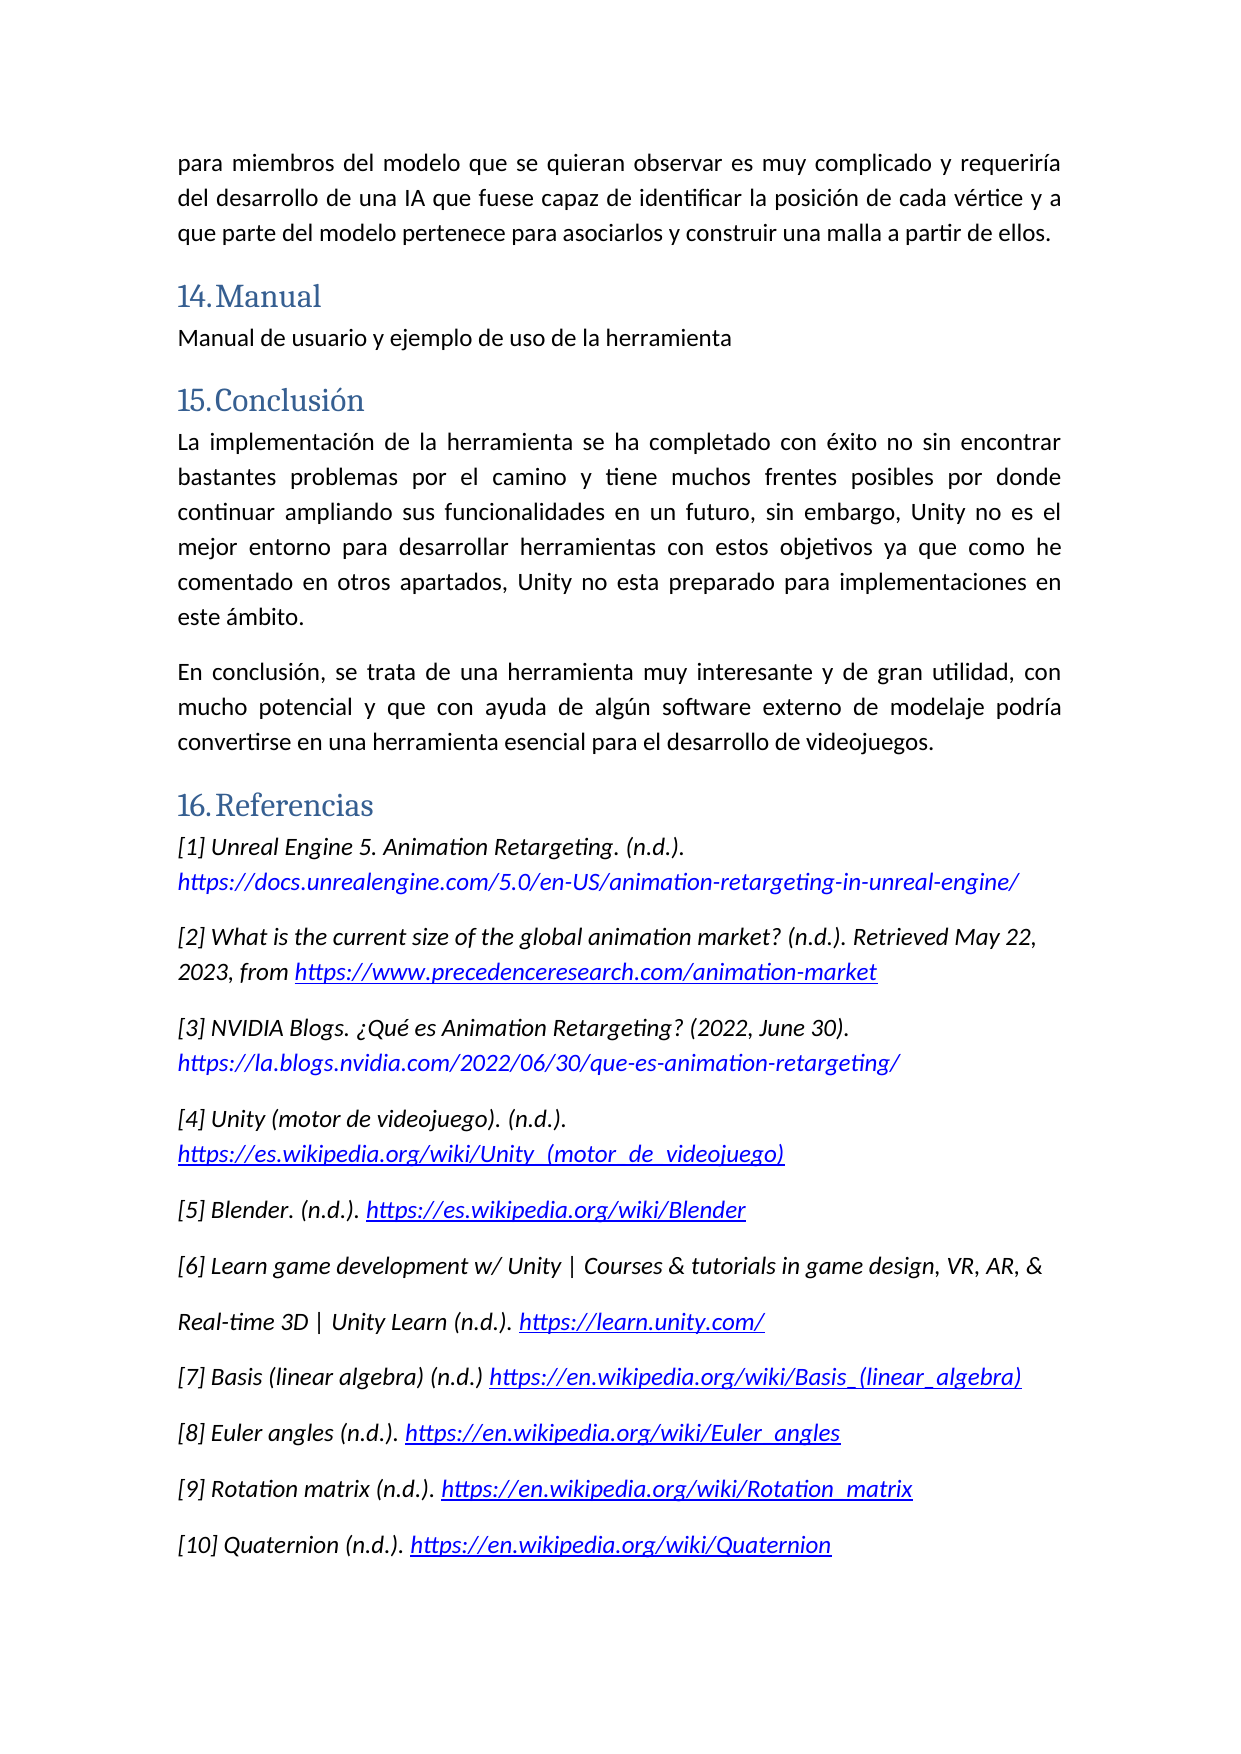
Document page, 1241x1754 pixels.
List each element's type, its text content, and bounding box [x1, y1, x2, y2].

text En conclusión, se trata de una herramienta muy interesante y de gran utilidad, con mucho potencial y que con ayuda de algún software externo de modelaje podría convertirse en una herramienta esencial para el desarrollo de videojuegos. [177, 657, 1063, 757]
subtitle Conclusión [177, 382, 1063, 420]
text [7] Basis (linear algebra) (n.d.) https://en.wikipedia.org/wiki/Basis_(linear_algebra) [177, 1361, 1063, 1392]
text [177, 148, 1063, 248]
text [2] What is the current size of the global animation market? (n.d.). Retrieved May 22, 2023, from https://www.precedenceresearch.com/animation-market [177, 921, 1063, 987]
text Manual de usuario y ejemplo de uso de la herramienta [177, 322, 1063, 352]
text [10] Quaternion (n.d.). https://en.wikipedia.org/wiki/Quaternion [177, 1529, 1063, 1559]
text La implementación de la herramienta se ha completado con éxito no sin encontrar bastantes problemas por el camino y tiene muchos frentes posibles por donde continuar ampliando sus funcionalidades en un futuro, sin embargo, Unity no es el mejor entorno para desarrollar herramientas con estos objetivos ya que como he comentado en otros apartados, Unity no esta preparado para implementaciones en este ámbito. [177, 426, 1063, 631]
text [5] Blender. (n.d.). https://es.wikipedia.org/wiki/Blender [177, 1194, 1063, 1224]
text [9] Rotation matrix (n.d.). https://en.wikipedia.org/wiki/Rotation_matrix [177, 1473, 1063, 1504]
subtitle Manual [177, 278, 1063, 316]
text [4] Unity (motor de videojuego). (n.d.). https://es.wikipedia.org/wiki/Unity_(motor_de_videojuego) [177, 1103, 1063, 1169]
text [1] Unreal Engine 5. Animation Retargeting. (n.d.). https://docs.unrealengine.com/5.0/en-US/animation-retargeting-in-unreal-engine/ [177, 831, 1063, 896]
text [8] Euler angles (n.d.). https://en.wikipedia.org/wiki/Euler_angles [177, 1417, 1063, 1448]
text [6] Learn game development w/ Unity | Courses & tutorials in game design, VR, AR, & [177, 1250, 1063, 1280]
text [3] NVIDIA Blogs. ¿Qué es Animation Retargeting? (2022, June 30). https://la.blogs.nvidia.com/2022/06/30/que-es-animation-retargeting/ [177, 1012, 1063, 1078]
text Real-time 3D | Unity Learn (n.d.). https://learn.unity.com/ [177, 1306, 1063, 1336]
subtitle Referencias [177, 787, 1063, 825]
